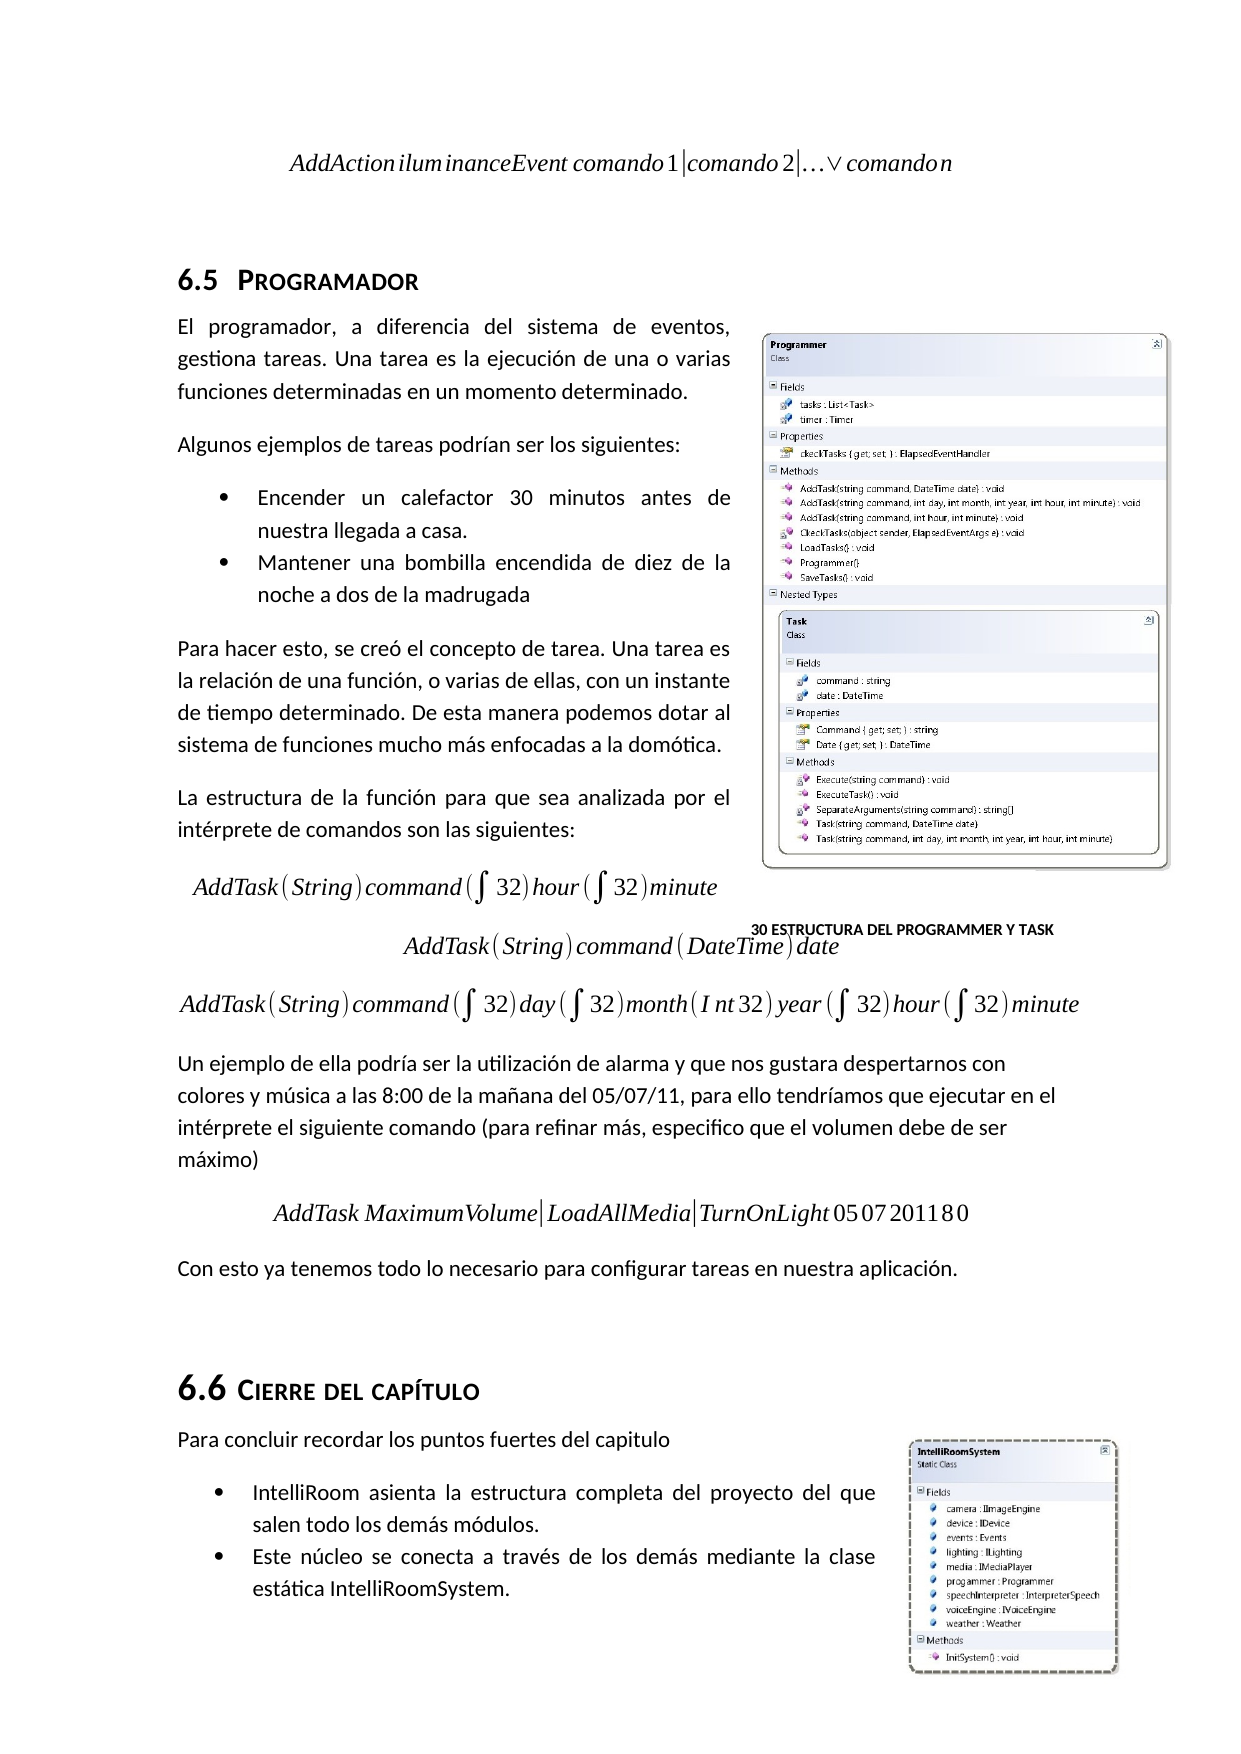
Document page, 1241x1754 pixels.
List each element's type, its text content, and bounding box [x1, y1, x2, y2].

text El programador, a diferencia del sistema de eventos, gestiona tareas. Una tarea es la ejecución de una o varias funciones determinadas en un momento determinado. [177, 312, 1063, 405]
picture [750, 324, 1181, 878]
text Para concluir recordar los puntos fuertes del capitulo [177, 1425, 896, 1453]
text Un ejemplo de ella podría ser la utilización de alarma y que nos gustara despertarnos con colores y música a las 8:00 de la mañana del 05/07/11, para ello tendríamos que ejecutar en el intérprete el siguiente comando (para refinar más, especifico que el volumen debe de ser máximo) [177, 1049, 1063, 1173]
subtitle Cierre del capítulo [177, 1364, 1063, 1410]
list Este núcleo se conecta a través de los demás mediante la clase estática IntelliRoomSystem. [215, 1542, 896, 1603]
text Algunos ejemplos de tareas podrían ser los siguientes: [177, 430, 750, 458]
text La estructura de la función para que sea analizada por el intérprete de comandos son las siguientes: [177, 783, 750, 843]
text Para hacer esto, se creó el concepto de tarea. Una tarea es la relación de una función, o varias de ellas, con un instante de tiempo determinado. De esta manera podemos dotar al sistema de funciones mucho más enfocadas a la domótica. [177, 634, 750, 758]
list Encender un calefactor 30 minutos antes de nuestra llegada a casa. [220, 483, 750, 544]
text Con esto ya tenemos todo lo necesario para configurar tareas en nuestra aplicación. [177, 1254, 1063, 1282]
list Mantener una bombilla encendida de diez de la noche a dos de la madrugada [220, 548, 750, 609]
picture [896, 1422, 1131, 1699]
list IntelliRoom asienta la estructura completa del proyecto del que salen todo los demás módulos. [215, 1478, 896, 1538]
subtitle Programador [177, 260, 1063, 298]
